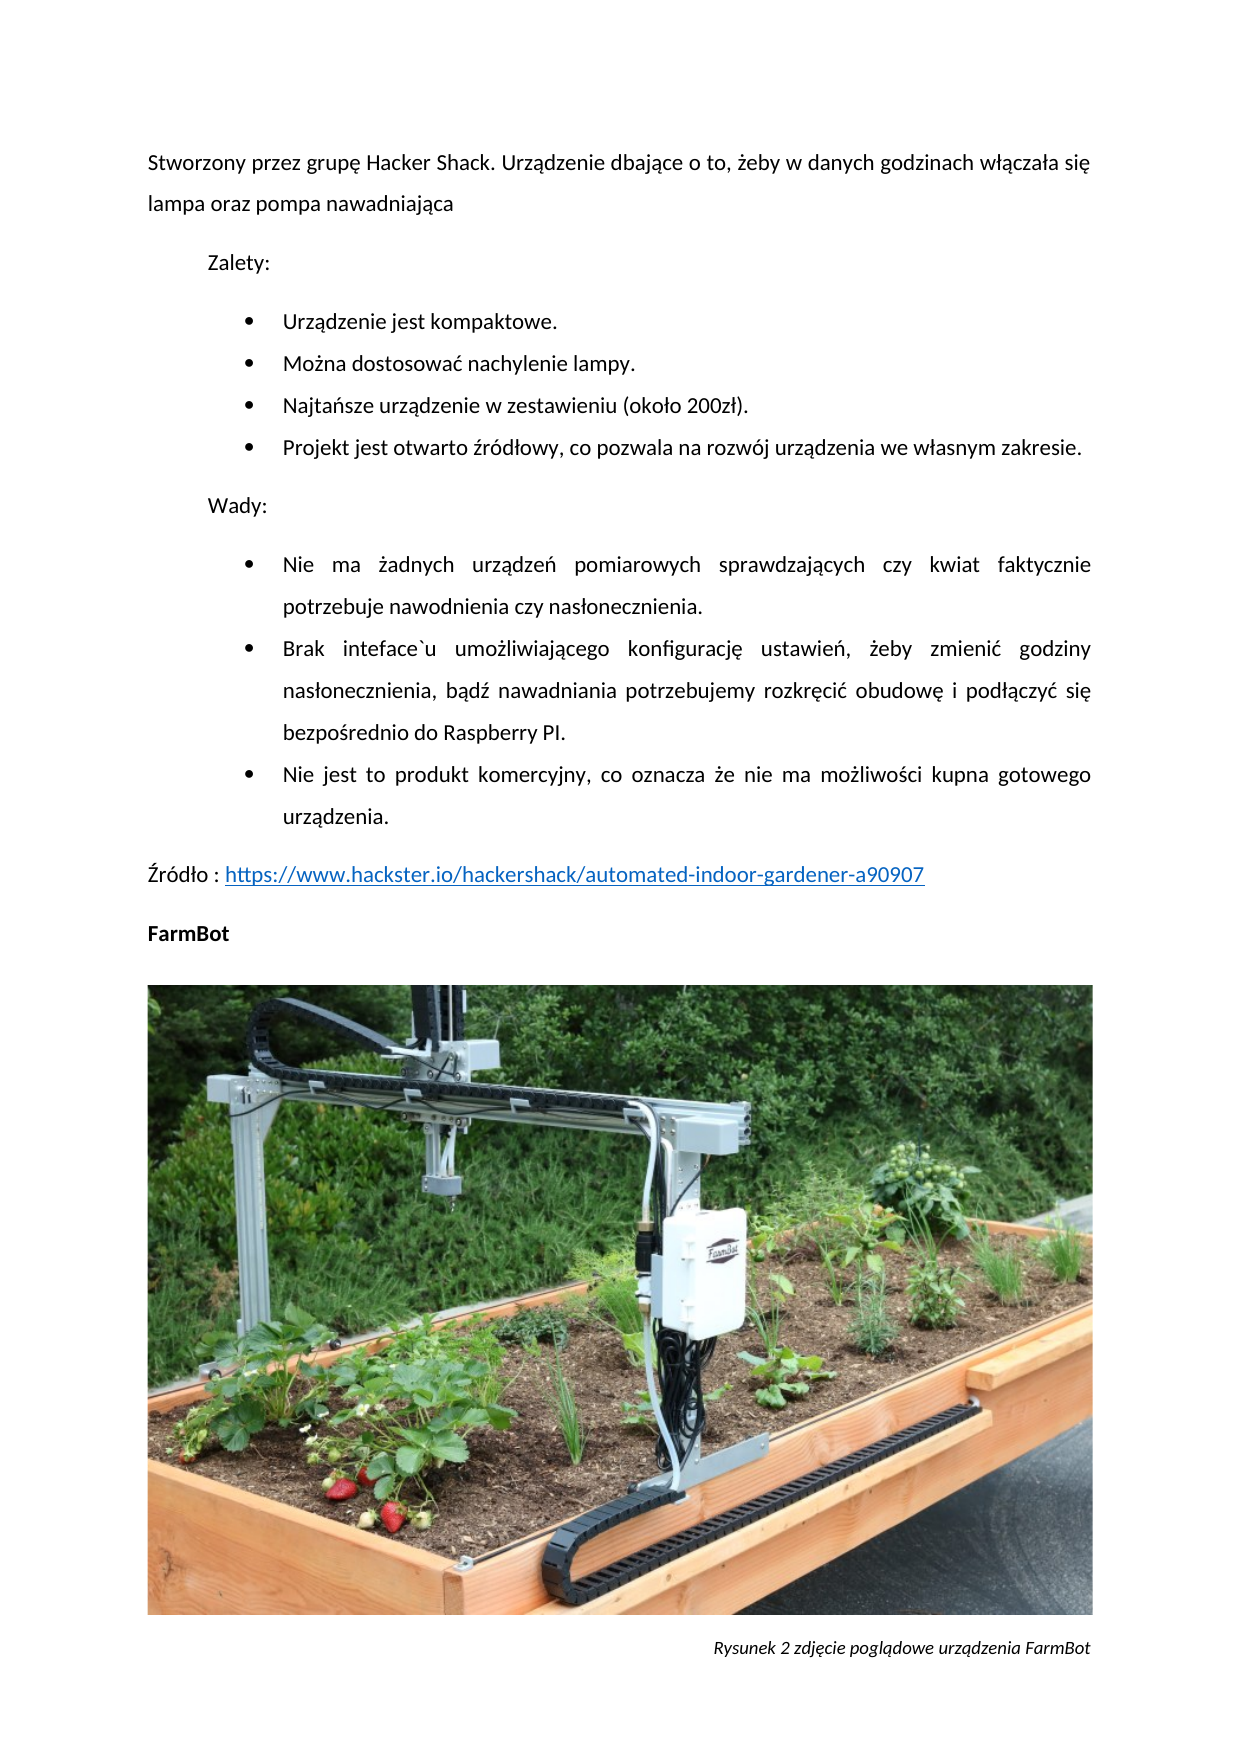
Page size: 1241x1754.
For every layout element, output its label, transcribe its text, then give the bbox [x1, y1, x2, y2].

picture [147, 985, 1093, 1615]
text FarmBot [148, 919, 1093, 947]
text Wady: [208, 491, 1093, 519]
list Nie ma żadnych urządzeń pomiarowych sprawdzających czy kwiat faktycznie potrzebuje nawodnienia czy nasłonecznienia. [245, 550, 1093, 620]
list Najtańsze urządzenie w zestawieniu (około 200zł). [245, 391, 1093, 419]
text Zalety: [208, 248, 1093, 276]
list Brak inteface`u umożliwiającego konfigurację ustawień, żeby zmienić godziny nasłonecznienia, bądź nawadniania potrzebujemy rozkręcić obudowę i podłączyć się bezpośrednio do Raspberry PI. [245, 634, 1093, 746]
text Źródło : https://www.hackster.io/hackershack/automated-indoor-gardener-a90907 [148, 861, 1093, 889]
text Stworzony przez grupę Hacker Shack. Urządzenie dbające o to, żeby w danych godzinach włączała się lampa oraz pompa nawadniająca [148, 148, 1093, 218]
list Projekt jest otwarto źródłowy, co pozwala na rozwój urządzenia we własnym zakresie. [245, 433, 1093, 461]
list Nie jest to produkt komercyjny, co oznacza że nie ma możliwości kupna gotowego urządzenia. [245, 760, 1093, 830]
list Można dostosować nachylenie lampy. [245, 349, 1093, 377]
list Urządzenie jest kompaktowe. [245, 307, 1093, 335]
